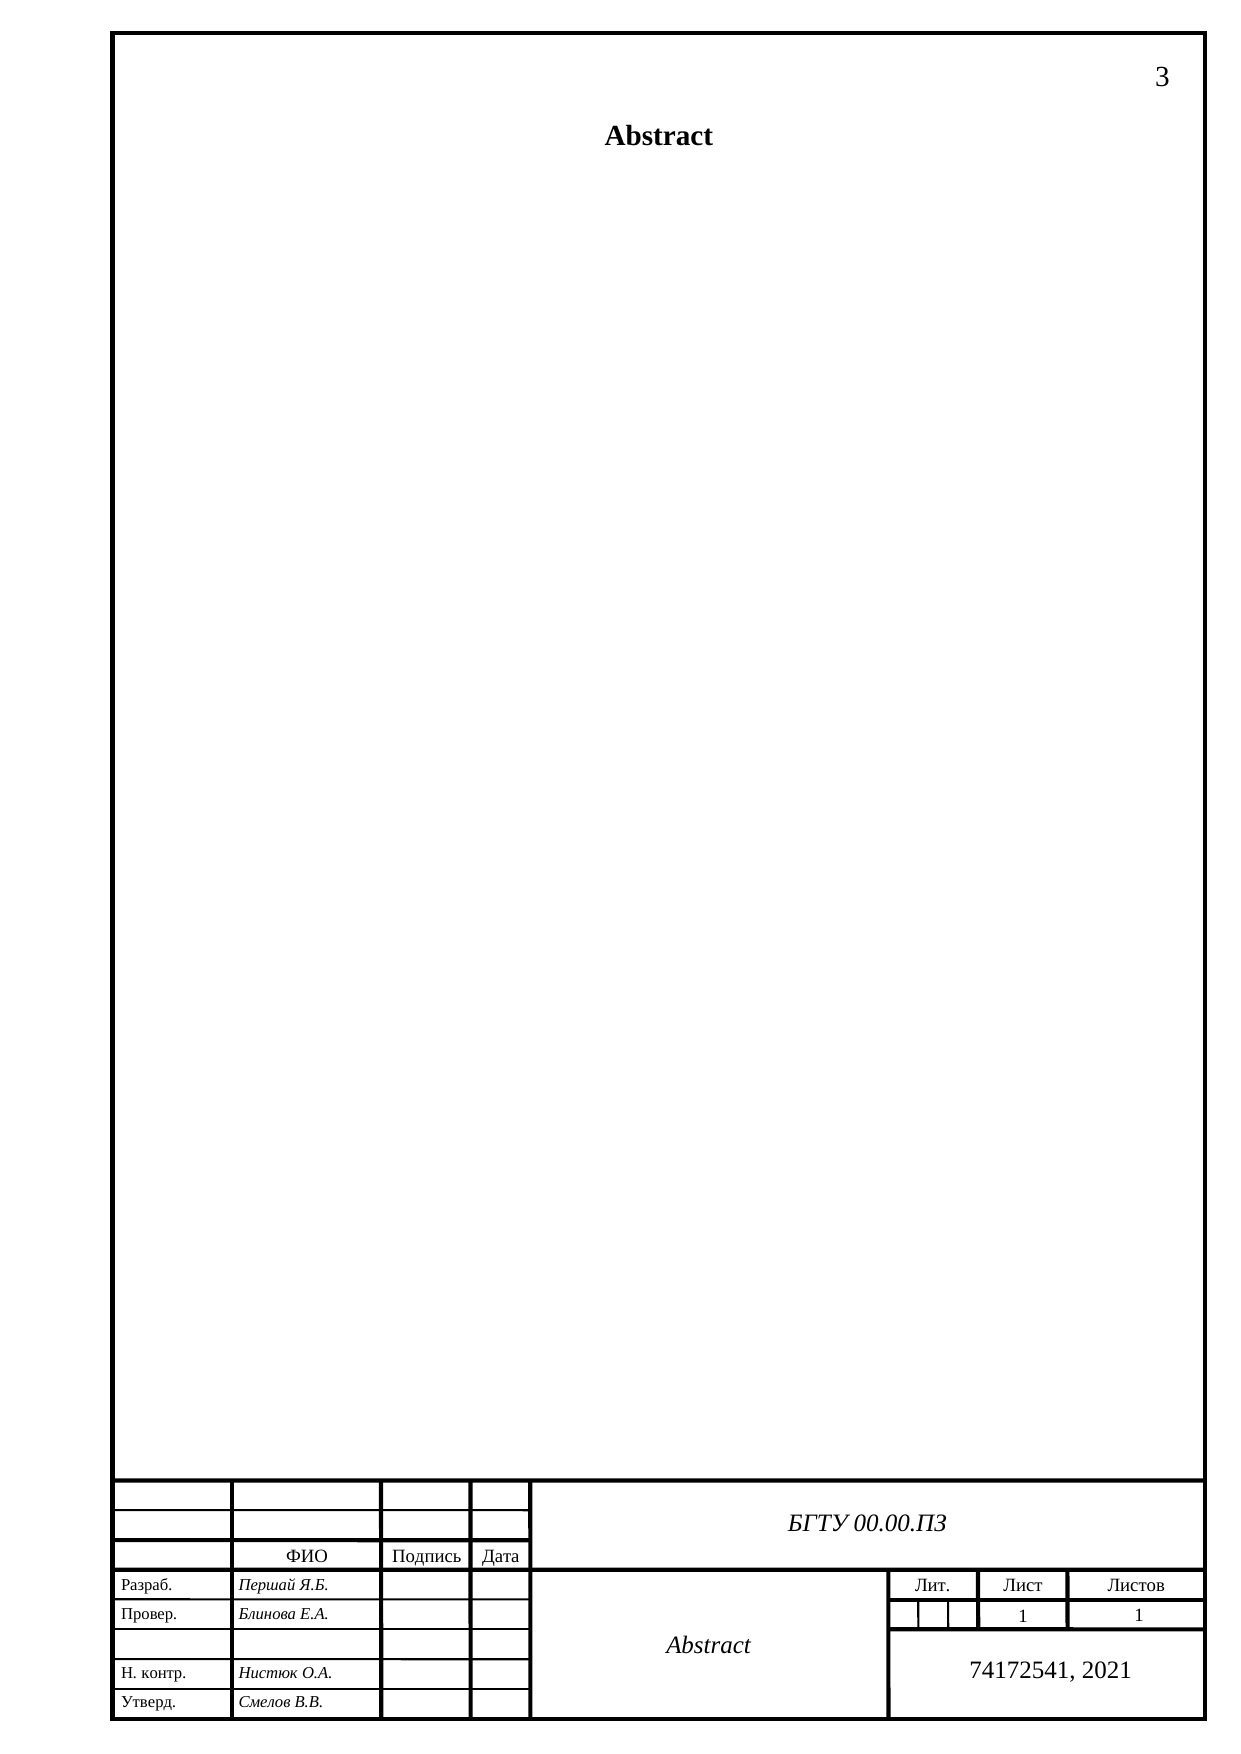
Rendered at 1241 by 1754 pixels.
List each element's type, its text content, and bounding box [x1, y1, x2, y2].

subtitle Abstract [136, 118, 1181, 152]
